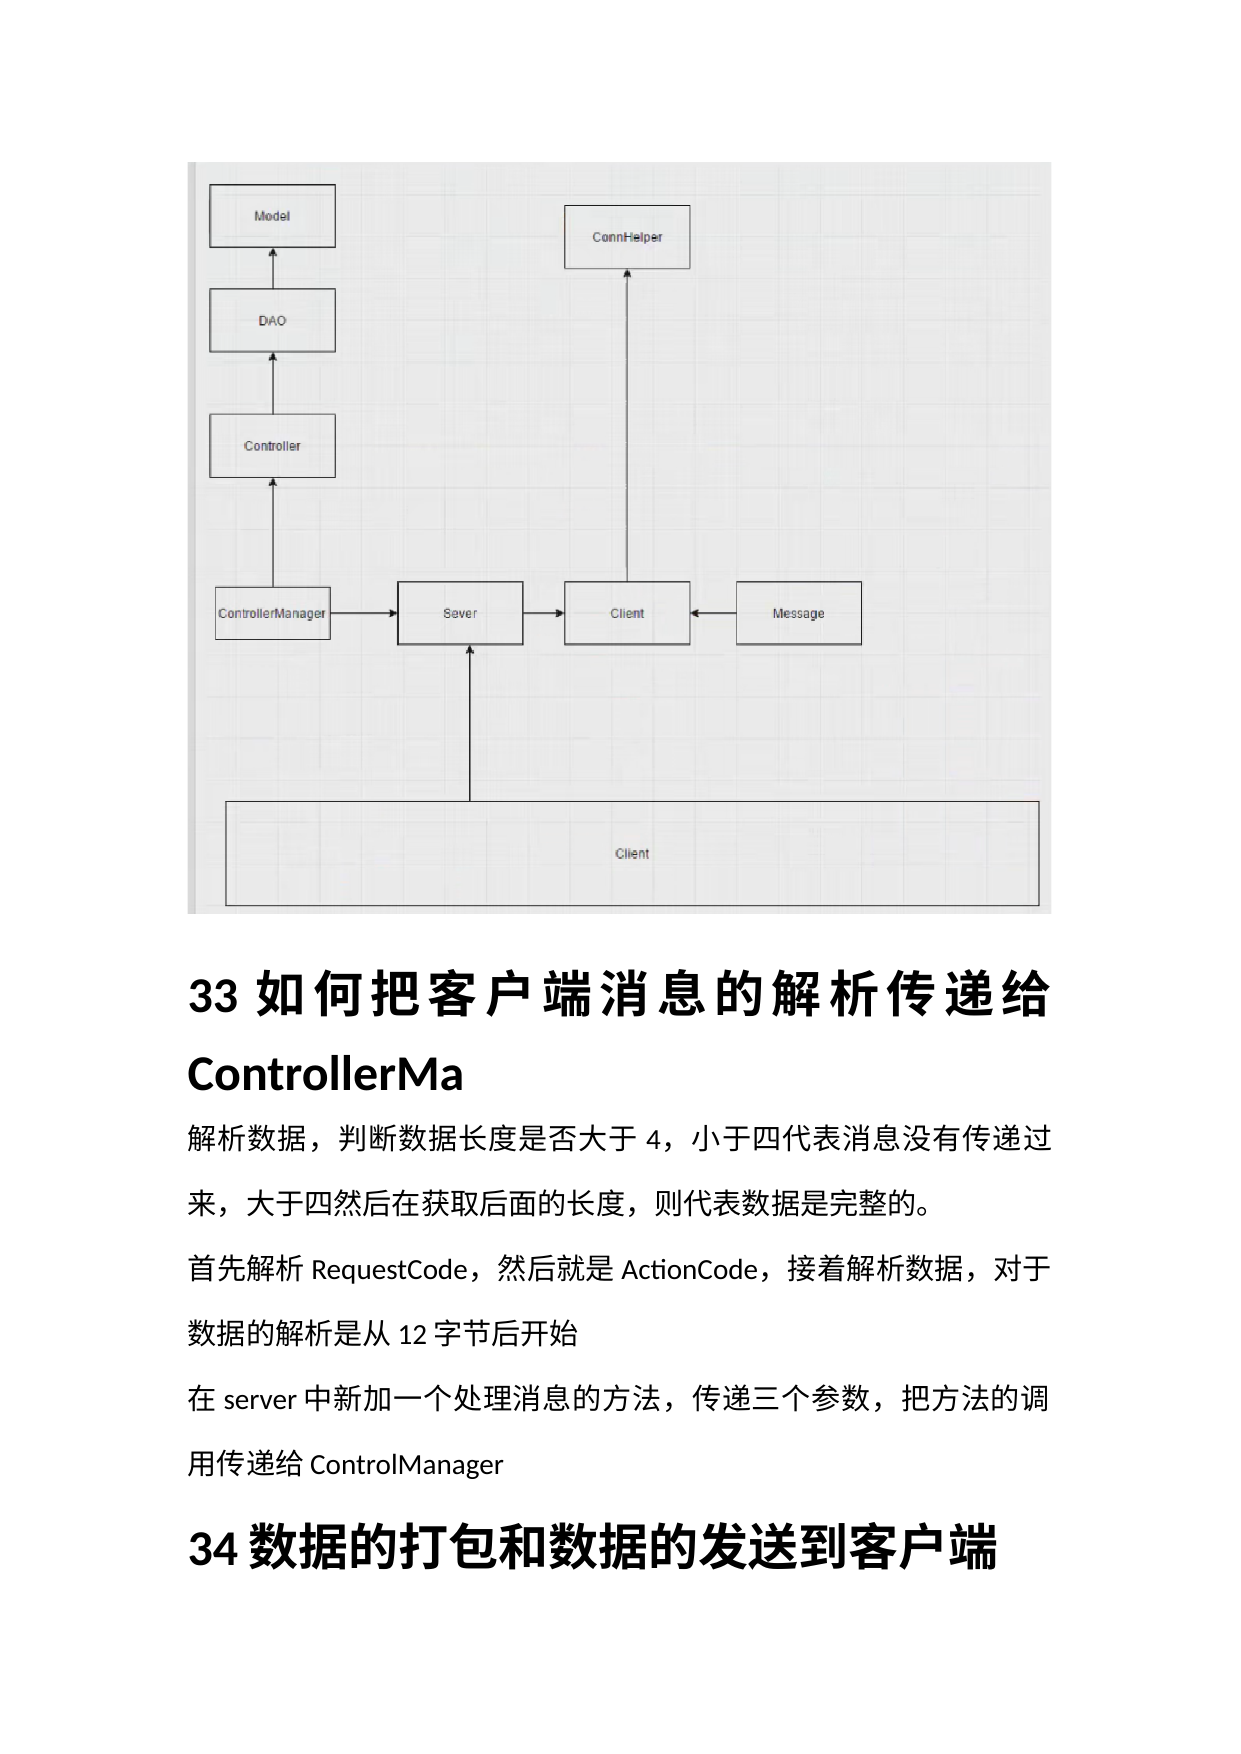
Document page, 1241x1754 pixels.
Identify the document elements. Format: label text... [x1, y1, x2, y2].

text 33如何把客户端消息的解析传递给ControllerMa [187, 942, 1053, 1104]
text 34数据的打包和数据的发送到客户端 [187, 1494, 1053, 1592]
text 在server中新加一个处理消息的方法，传递三个参数，把方法的调用传递给ControlManager [187, 1364, 1053, 1494]
text 首先解析RequestCode，然后就是ActionCode，接着解析数据，对于数据的解析是从12字节后开始 [187, 1234, 1053, 1364]
text 解析数据，判断数据长度是否大于4，小于四代表消息没有传递过来，大于四然后在获取后面的长度，则代表数据是完整的。 [187, 1104, 1053, 1234]
picture [187, 162, 1052, 914]
